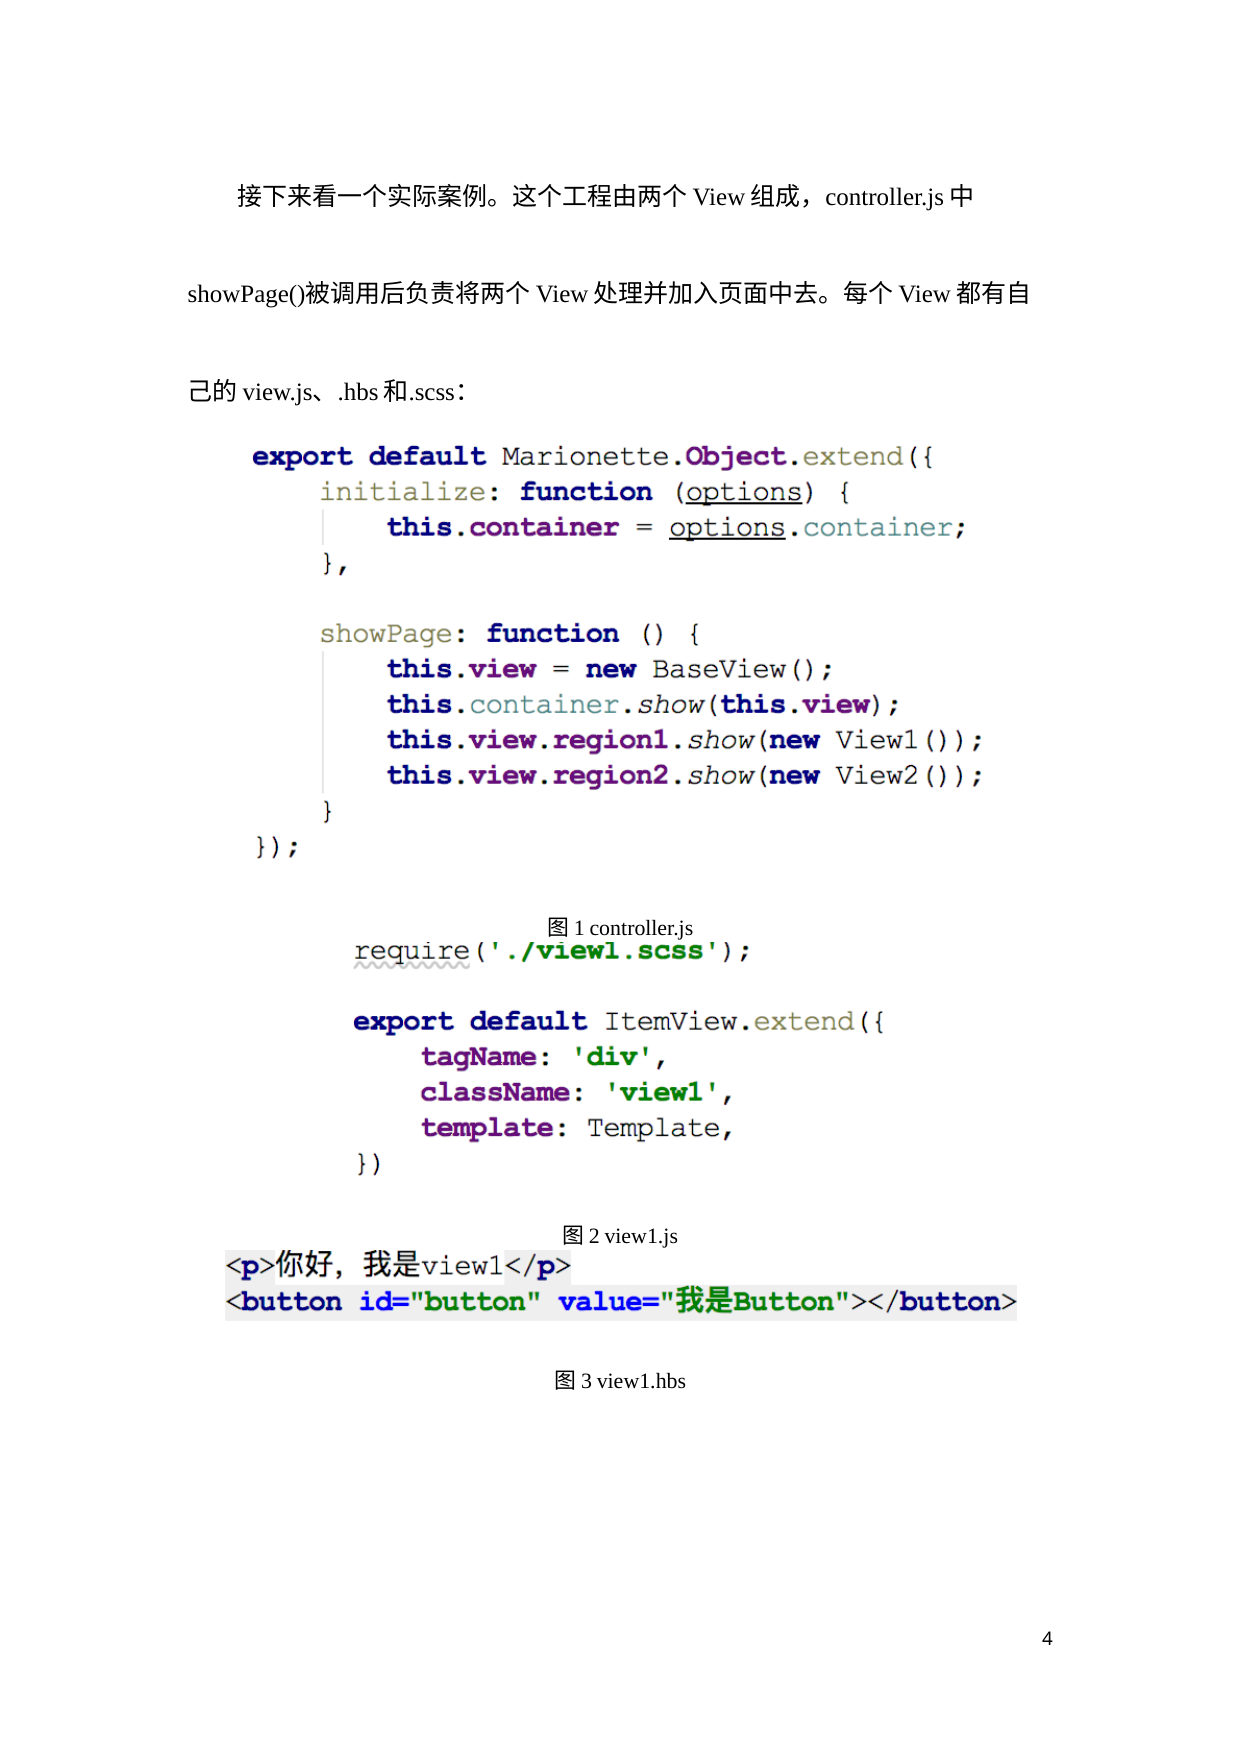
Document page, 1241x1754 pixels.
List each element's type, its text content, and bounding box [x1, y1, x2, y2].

text 接下来看一个实际案例。这个工程由两个View组成，controller.js中showPage()被调用后负责将两个View处理并加入页面中去。每个View都有自己的view.js、.hbs和.scss： [187, 162, 1053, 422]
text 图3 view1.hbs [187, 1362, 1053, 1395]
picture [353, 942, 887, 1180]
picture [223, 1250, 1017, 1323]
text 图1 controller.js [187, 910, 1053, 942]
text 图2 view1.js [187, 1217, 1053, 1250]
picture [252, 440, 988, 863]
